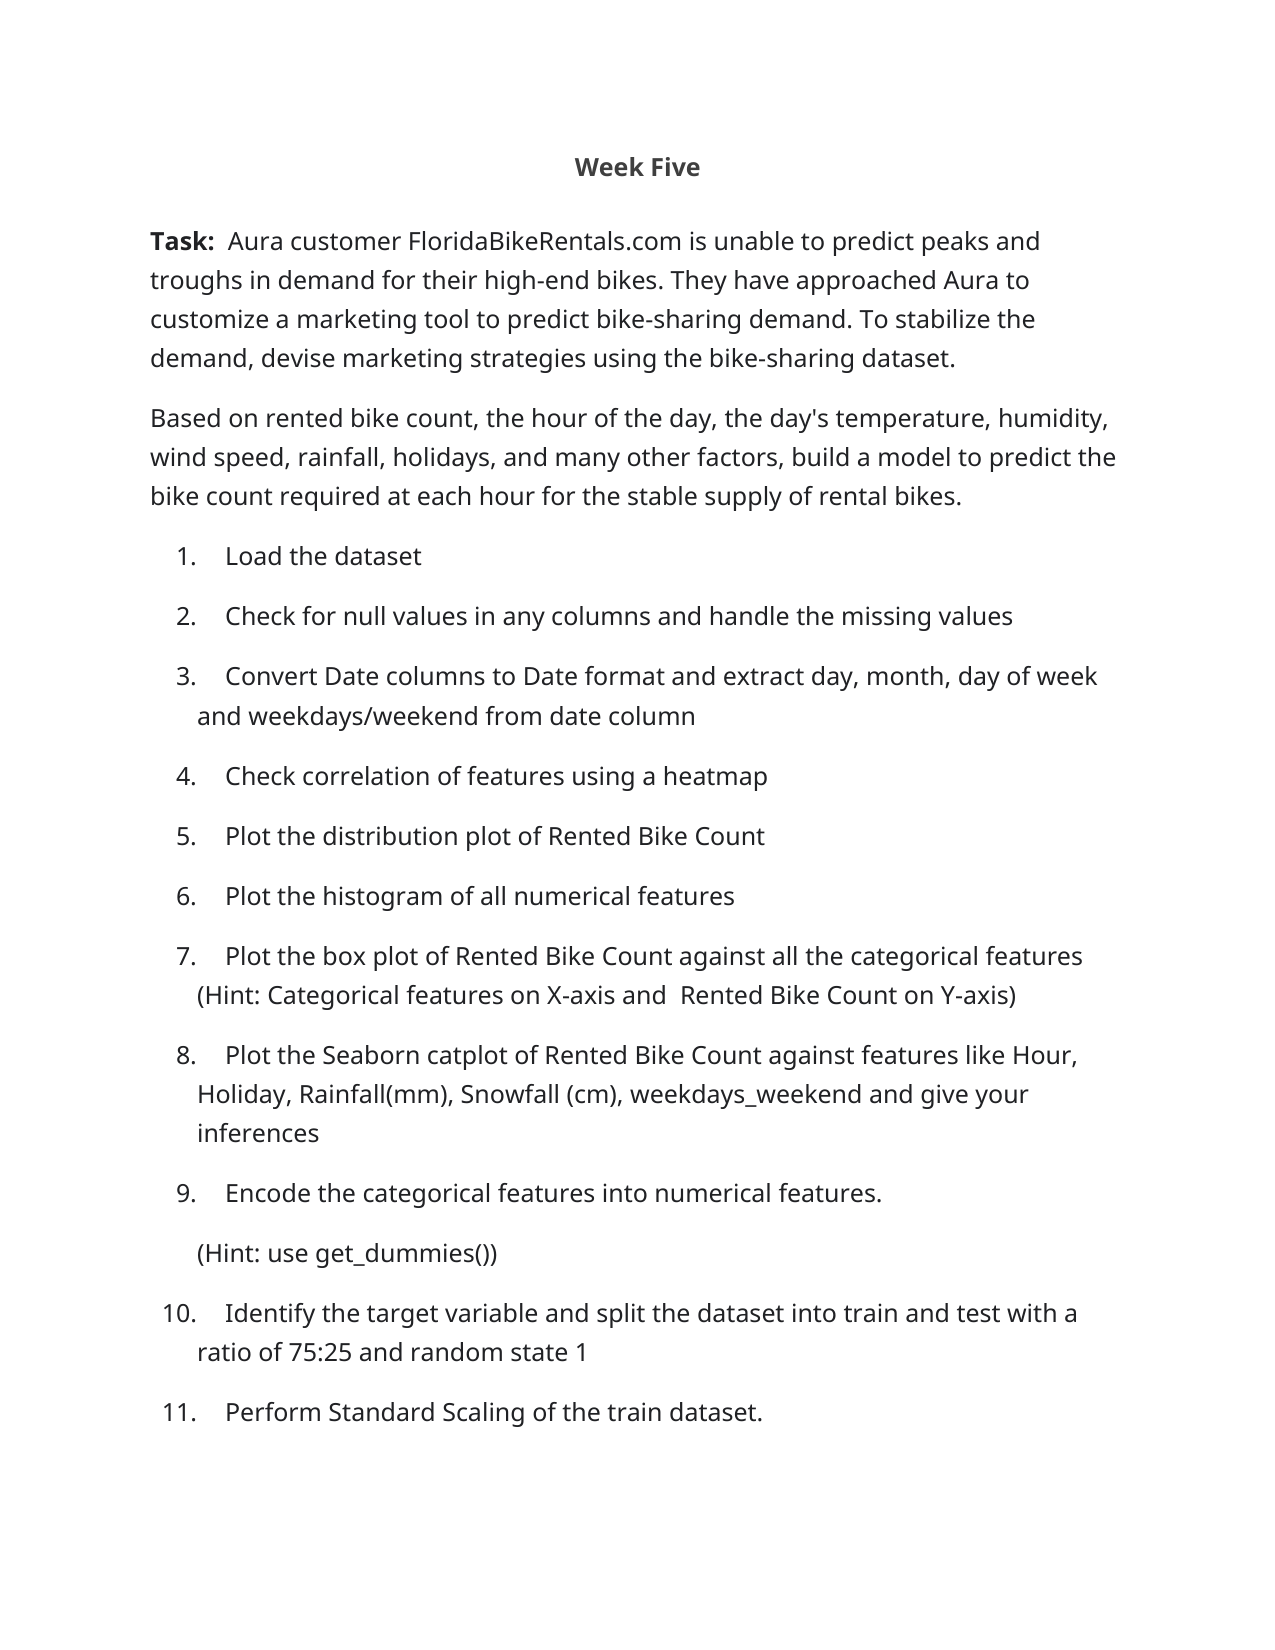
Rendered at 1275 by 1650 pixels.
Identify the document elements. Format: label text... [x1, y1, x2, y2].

list Encode the categorical features into numerical features. [197, 1176, 1125, 1210]
text Task: Aura customer FloridaBikeRentals.com is unable to predict peaks and troughs in demand for their high-end bikes. They have approached Aura to customize a marketing tool to predict bike-sharing demand. To stabilize the demand, devise marketing strategies using the bike-sharing dataset. [150, 223, 1125, 375]
text (Hint: use get_dummies()) [197, 1236, 1125, 1270]
list Plot the distribution plot of Rented Bike Count [197, 818, 1125, 852]
list Identify the target variable and split the dataset into train and test with a ratio of 75:25 and random state 1 [197, 1296, 1125, 1369]
list Perform Standard Scaling of the train dataset. [197, 1395, 1125, 1429]
text Based on rented bike count, the hour of the day, the day's temperature, humidity, wind speed, rainfall, holidays, and many other factors, build a model to predict the bike count required at each hour for the stable supply of rental bikes. [150, 401, 1125, 513]
list Convert Date columns to Date format and extract day, month, day of week and weekdays/weekend from date column [197, 659, 1125, 732]
list Load the dataset [197, 539, 1125, 573]
text Week Five [150, 150, 1125, 184]
list Check for null values in any columns and handle the missing values [197, 599, 1125, 633]
list Plot the box plot of Rented Bike Count against all the categorical features (Hint: Categorical features on X-axis and Rented Bike Count on Y-axis) [197, 938, 1125, 1011]
list Plot the Seaborn catplot of Rented Bike Count against features like Hour, Holiday, Rainfall(mm), Snowfall (cm), weekdays_weekend and give your inferences [197, 1037, 1125, 1150]
list Plot the histogram of all numerical features [197, 878, 1125, 912]
list Check correlation of features using a heatmap [197, 758, 1125, 792]
